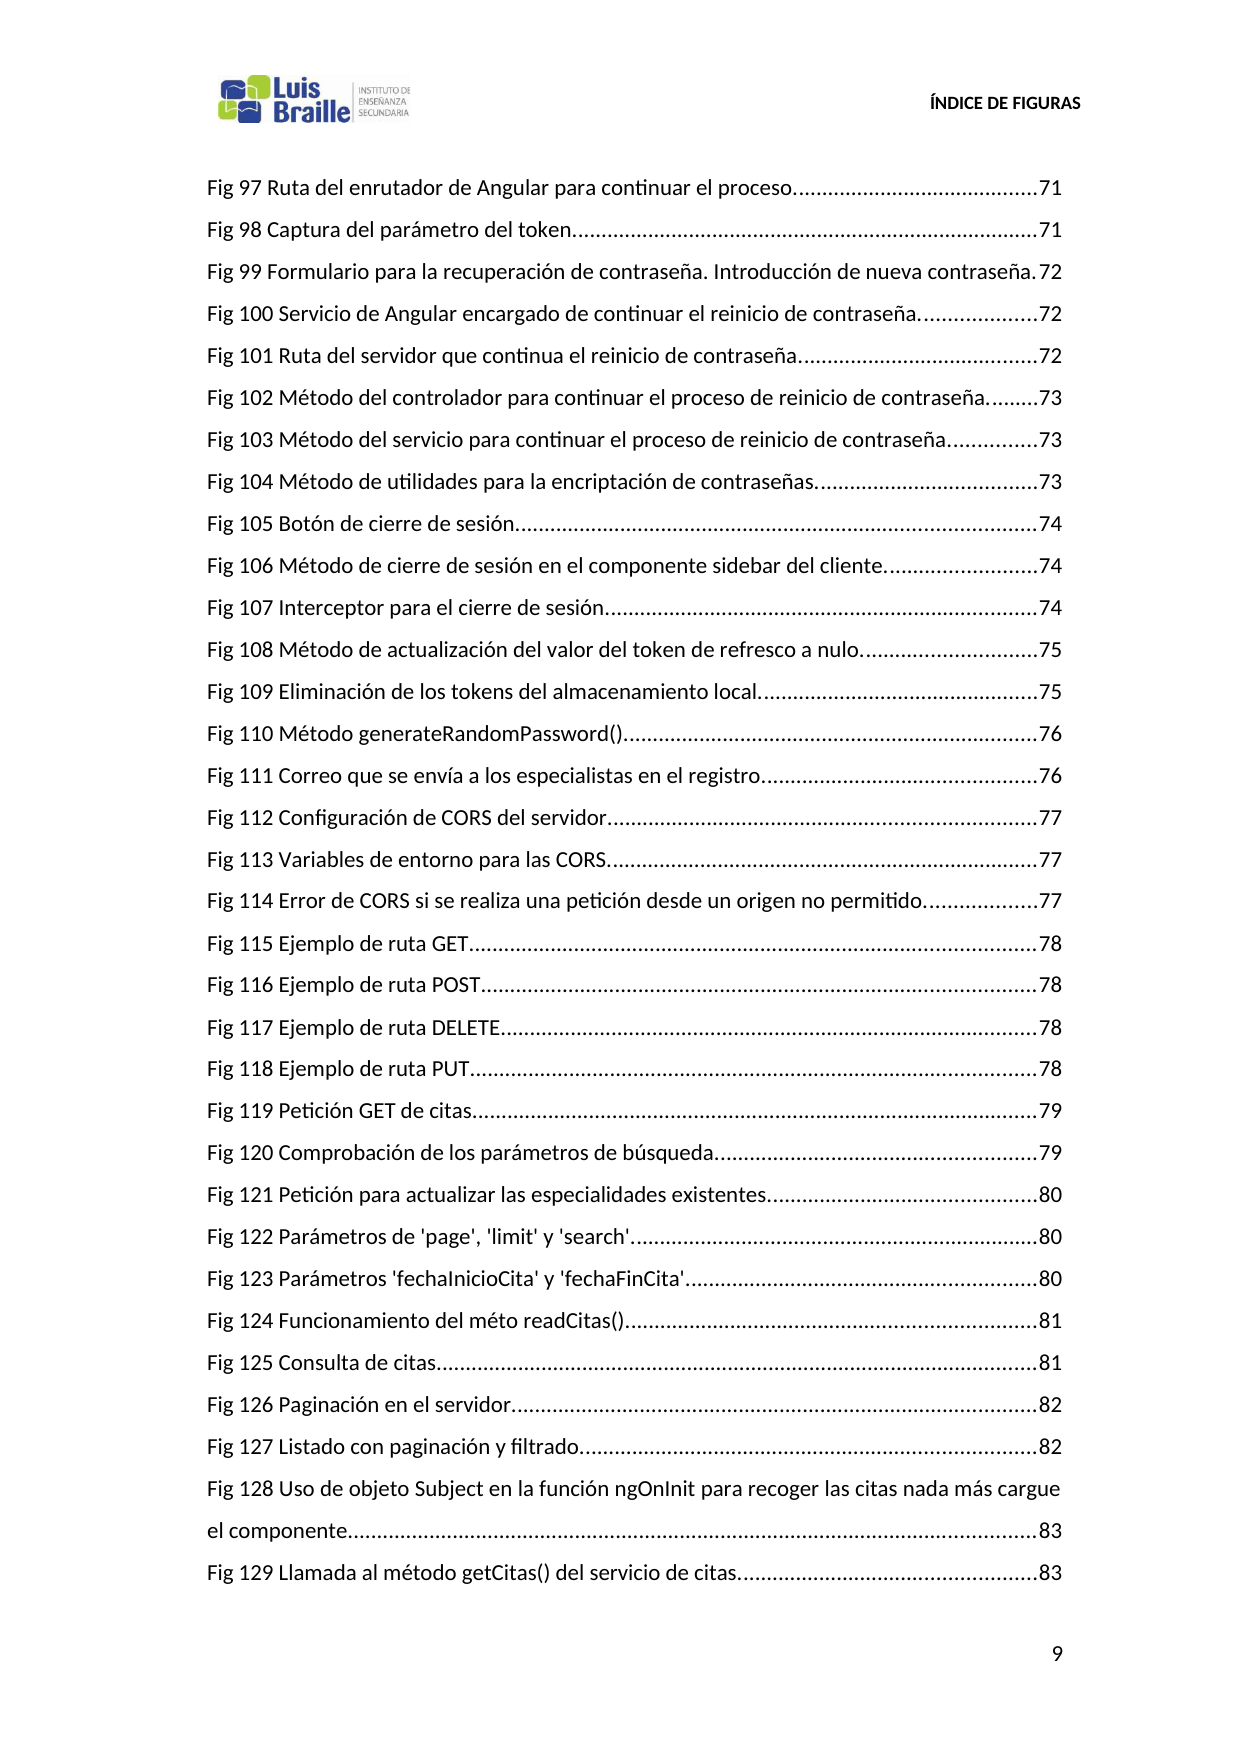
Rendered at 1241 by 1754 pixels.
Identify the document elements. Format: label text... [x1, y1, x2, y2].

text Fig 117 Ejemplo de ruta DELETE. 78 [207, 1013, 1063, 1041]
text Fig 128 Uso de objeto Subject en la función ngOnInit para recoger las citas nada más cargue el componente. 83 [207, 1474, 1063, 1544]
text Fig 114 Error de CORS si se realiza una petición desde un origen no permitido. 77 [207, 887, 1063, 915]
text Fig 122 Parámetros de 'page', 'limit' y 'search'. 80 [207, 1222, 1063, 1251]
text Fig 111 Correo que se envía a los especialistas en el registro. 76 [207, 761, 1063, 789]
text Fig 123 Parámetros 'fechaInicioCita' y 'fechaFinCita'. 80 [207, 1264, 1063, 1292]
text Fig 113 Variables de entorno para las CORS. 77 [207, 845, 1063, 873]
text Fig 103 Método del servicio para continuar el proceso de reinicio de contraseña. 73 [207, 425, 1063, 453]
text Fig 118 Ejemplo de ruta PUT. 78 [207, 1054, 1063, 1083]
text Fig 108 Método de actualización del valor del token de refresco a nulo. 75 [207, 635, 1063, 663]
text Fig 115 Ejemplo de ruta GET. 78 [207, 929, 1063, 957]
text Fig 102 Método del controlador para continuar el proceso de reinicio de contraseña. 73 [207, 383, 1063, 411]
text Fig 121 Petición para actualizar las especialidades existentes. 80 [207, 1181, 1063, 1208]
text Fig 127 Listado con paginación y filtrado. 82 [207, 1432, 1063, 1460]
text Fig 110 Método generateRandomPassword(). 76 [207, 719, 1063, 747]
text Fig 124 Funcionamiento del méto readCitas(). 81 [207, 1306, 1063, 1334]
text Fig 107 Interceptor para el cierre de sesión. 74 [207, 593, 1063, 621]
text Fig 106 Método de cierre de sesión en el componente sidebar del cliente. 74 [207, 551, 1063, 579]
text Fig 120 Comprobación de los parámetros de búsqueda. 79 [207, 1138, 1063, 1167]
text Fig 109 Eliminación de los tokens del almacenamiento local. 75 [207, 677, 1063, 705]
text Fig 101 Ruta del servidor que continua el reinicio de contraseña. 72 [207, 341, 1063, 369]
text Fig 129 Llamada al método getCitas() del servicio de citas. 83 [207, 1558, 1063, 1586]
text Fig 105 Botón de cierre de sesión. 74 [207, 509, 1063, 537]
text Fig 116 Ejemplo de ruta POST. 78 [207, 971, 1063, 999]
text Fig 104 Método de utilidades para la encriptación de contraseñas. 73 [207, 467, 1063, 495]
text Fig 98 Captura del parámetro del token. 71 [207, 215, 1063, 243]
text Fig 125 Consulta de citas. 81 [207, 1348, 1063, 1376]
text Fig 126 Paginación en el servidor. 82 [207, 1390, 1063, 1418]
text Fig 99 Formulario para la recuperación de contraseña. Introducción de nueva contraseña. 72 [207, 257, 1063, 285]
text Fig 100 Servicio de Angular encargado de continuar el reinicio de contraseña. 72 [207, 299, 1063, 327]
text Fig 97 Ruta del enrutador de Angular para continuar el proceso. 71 [207, 173, 1063, 201]
text Fig 112 Configuración de CORS del servidor. 77 [207, 803, 1063, 831]
text Fig 119 Petición GET de citas. 79 [207, 1097, 1063, 1124]
